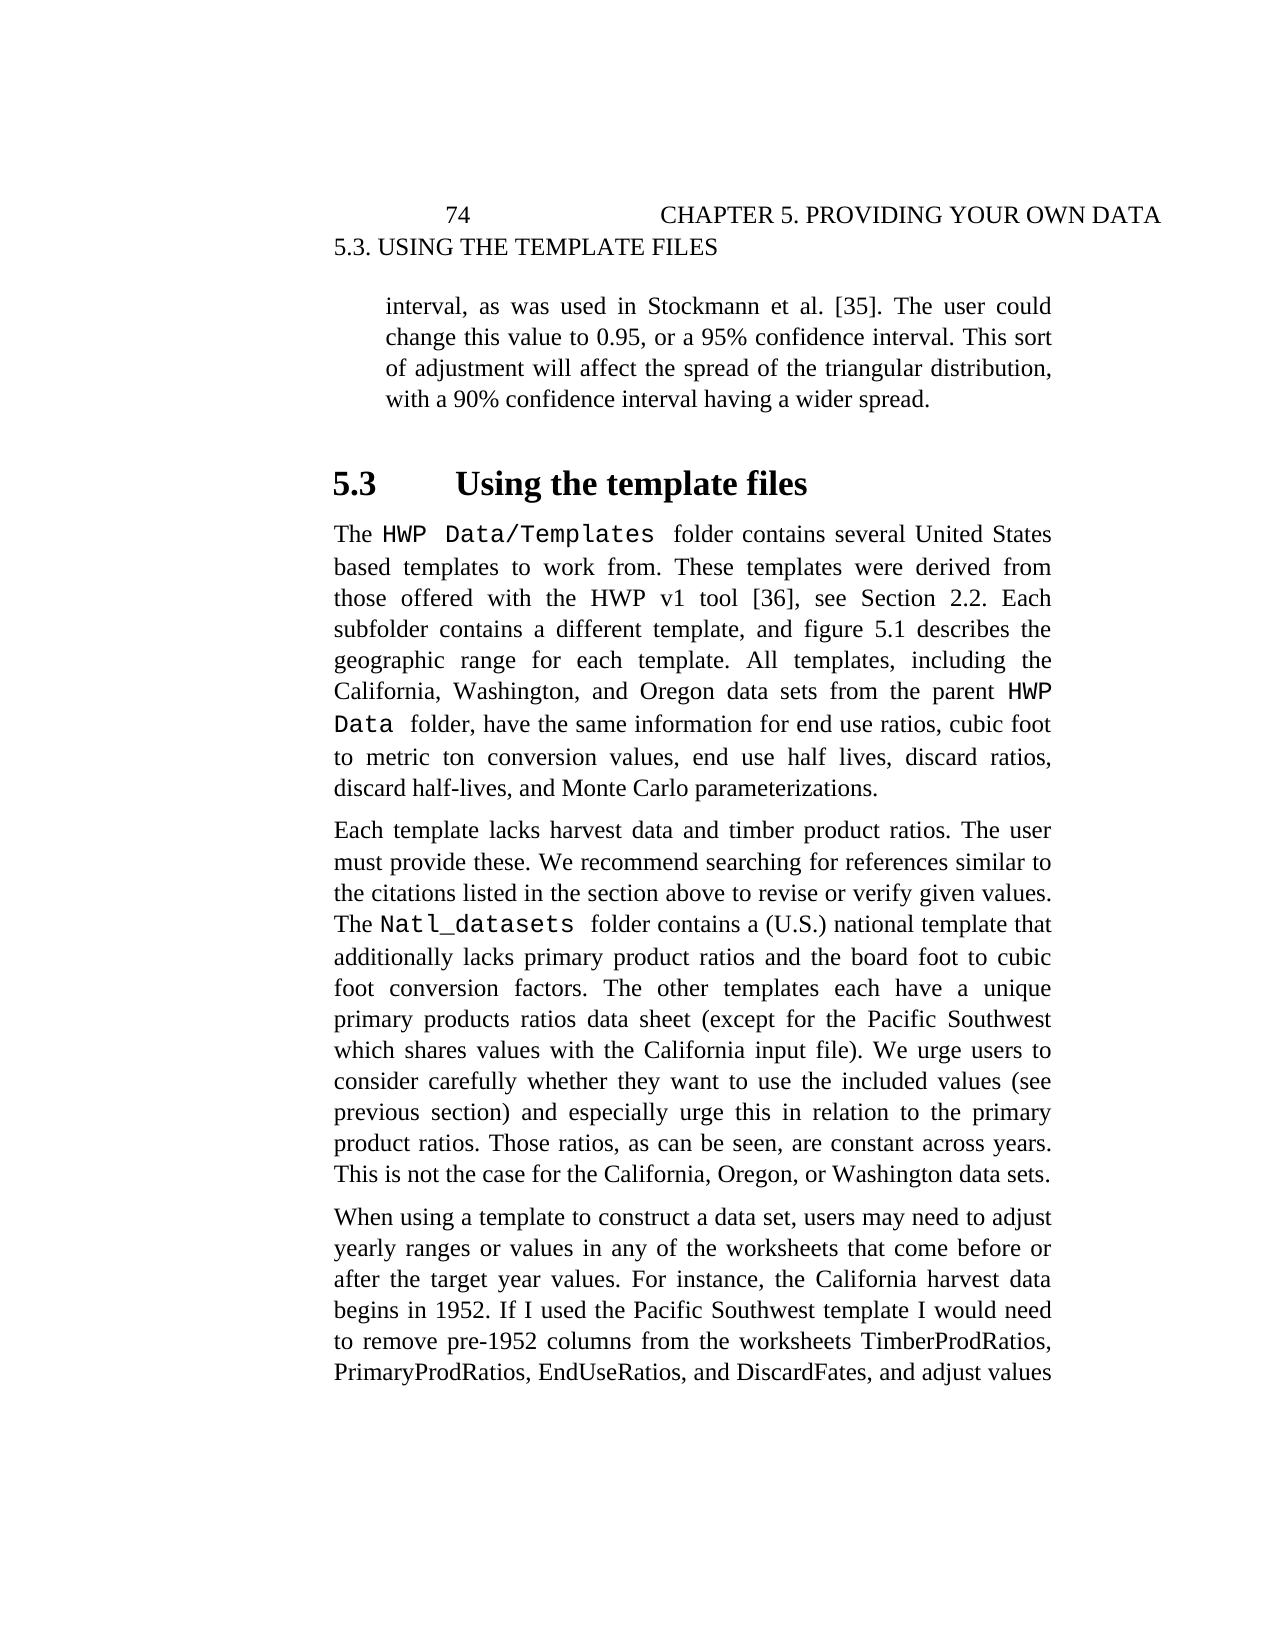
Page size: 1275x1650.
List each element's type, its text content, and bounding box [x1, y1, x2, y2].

subtitle 5.3. USING THE TEMPLATE FILES [333, 232, 942, 260]
subtitle 5.3 Using the template files [332, 462, 942, 503]
text The HWP Data/Templates folder contains several United States based templates to work from. These templates were derived from those offered with the HWP v1 tool [36], see Section 2.2. Each subfolder contains a different template, and figure 5.1 describes the geographic range for each template. All templates, including the California, Washington, and Oregon data sets from the parent HWP Data folder, have the same information for end use ratios, cubic foot to metric ton conversion values, end use half lives, discard ratios, discard half-lives, and Monte Carlo parameterizations. [333, 519, 1052, 802]
text interval, as was used in Stockmann et al. [35]. The user could change this value to 0.95, or a 95% confidence interval. This sort of adjustment will affect the spread of the triangular distribution, with a 90% confidence interval having a wider spread. [385, 291, 1052, 413]
text Each template lacks harvest data and timber product ratios. The user must provide these. We recommend searching for references similar to the citations listed in the section above to revise or verify given values. The Natl_datasets folder contains a (U.S.) national template that additionally lacks primary product ratios and the board foot to cubic foot conversion factors. The other templates each have a unique primary products ratios data sheet (except for the Pacific Southwest which shares values with the California input file). We urge users to consider carefully whether they want to use the included values (see previous section) and especially urge this in relation to the primary product ratios. Those ratios, as can be seen, are constant across years. This is not the case for the California, Oregon, or Washington data sets. [333, 816, 1052, 1188]
